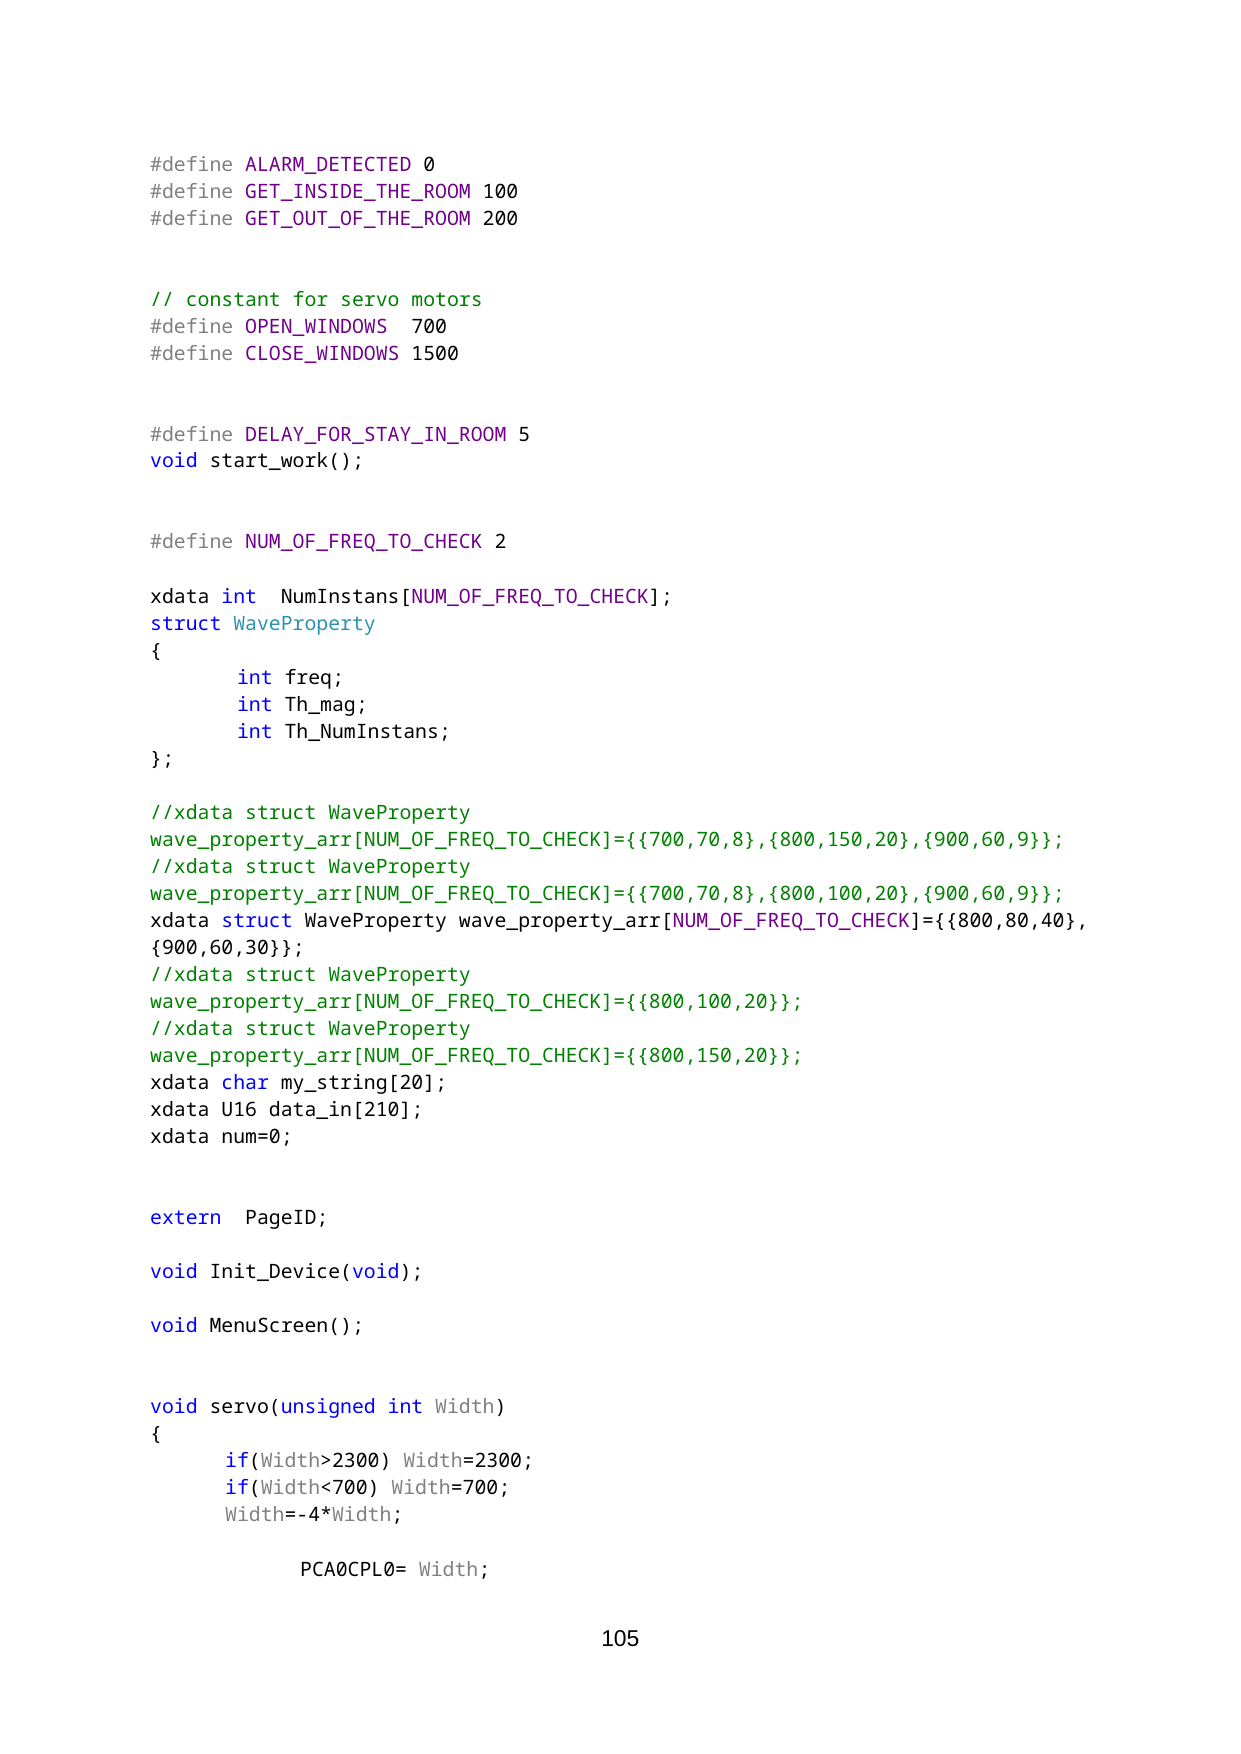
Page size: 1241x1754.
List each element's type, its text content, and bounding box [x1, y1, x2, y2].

text xdata struct WaveProperty wave_property_arr[NUM_OF_FREQ_TO_CHECK]={{800,80,40},{900,60,30}}; [150, 906, 1090, 960]
text void Init_Device(void); [150, 1257, 1090, 1284]
text #define OPEN_WINDOWS 700 [150, 312, 1090, 339]
text xdata U16 data_in[210]; [150, 1095, 1090, 1122]
text void start_work(); [150, 447, 1090, 474]
text // constant for servo motors [150, 285, 1090, 312]
text #define NUM_OF_FREQ_TO_CHECK 2 [150, 528, 1090, 555]
text int Th_mag; [150, 691, 1090, 718]
text //xdata struct WaveProperty wave_property_arr[NUM_OF_FREQ_TO_CHECK]={{800,100,20}}; [150, 960, 1090, 1014]
text //xdata struct WaveProperty wave_property_arr[NUM_OF_FREQ_TO_CHECK]={{700,70,8},{800,150,20},{900,60,9}}; [150, 798, 1090, 852]
text #define GET_OUT_OF_THE_ROOM 200 [150, 204, 1090, 231]
text int freq; [150, 664, 1090, 691]
text { [150, 637, 1090, 664]
text PCA0CPL0= Width; [150, 1555, 1090, 1582]
text extern PageID; [150, 1203, 1090, 1230]
text { [150, 1419, 1090, 1446]
text xdata char my_string[20]; [150, 1068, 1090, 1095]
text int Th_NumInstans; [150, 718, 1090, 744]
text }; [150, 744, 1090, 772]
text struct WaveProperty [150, 610, 1090, 637]
text #define GET_INSIDE_THE_ROOM 100 [150, 177, 1090, 204]
text #define DELAY_FOR_STAY_IN_ROOM 5 [150, 420, 1090, 447]
text xdata int NumInstans[NUM_OF_FREQ_TO_CHECK]; [150, 583, 1090, 610]
text //xdata struct WaveProperty wave_property_arr[NUM_OF_FREQ_TO_CHECK]={{800,150,20}}; [150, 1014, 1090, 1068]
text //xdata struct WaveProperty wave_property_arr[NUM_OF_FREQ_TO_CHECK]={{700,70,8},{800,100,20},{900,60,9}}; [150, 852, 1090, 906]
text #define CLOSE_WINDOWS 1500 [150, 339, 1090, 366]
text if(Width>2300) Width=2300; [150, 1446, 1090, 1473]
text xdata num=0; [150, 1122, 1090, 1149]
text Width=-4*Width; [150, 1500, 1090, 1527]
text void servo(unsigned int Width) [150, 1392, 1090, 1419]
text void MenuScreen(); [150, 1311, 1090, 1338]
text if(Width<700) Width=700; [150, 1473, 1090, 1500]
text #define ALARM_DETECTED 0 [150, 150, 1090, 177]
